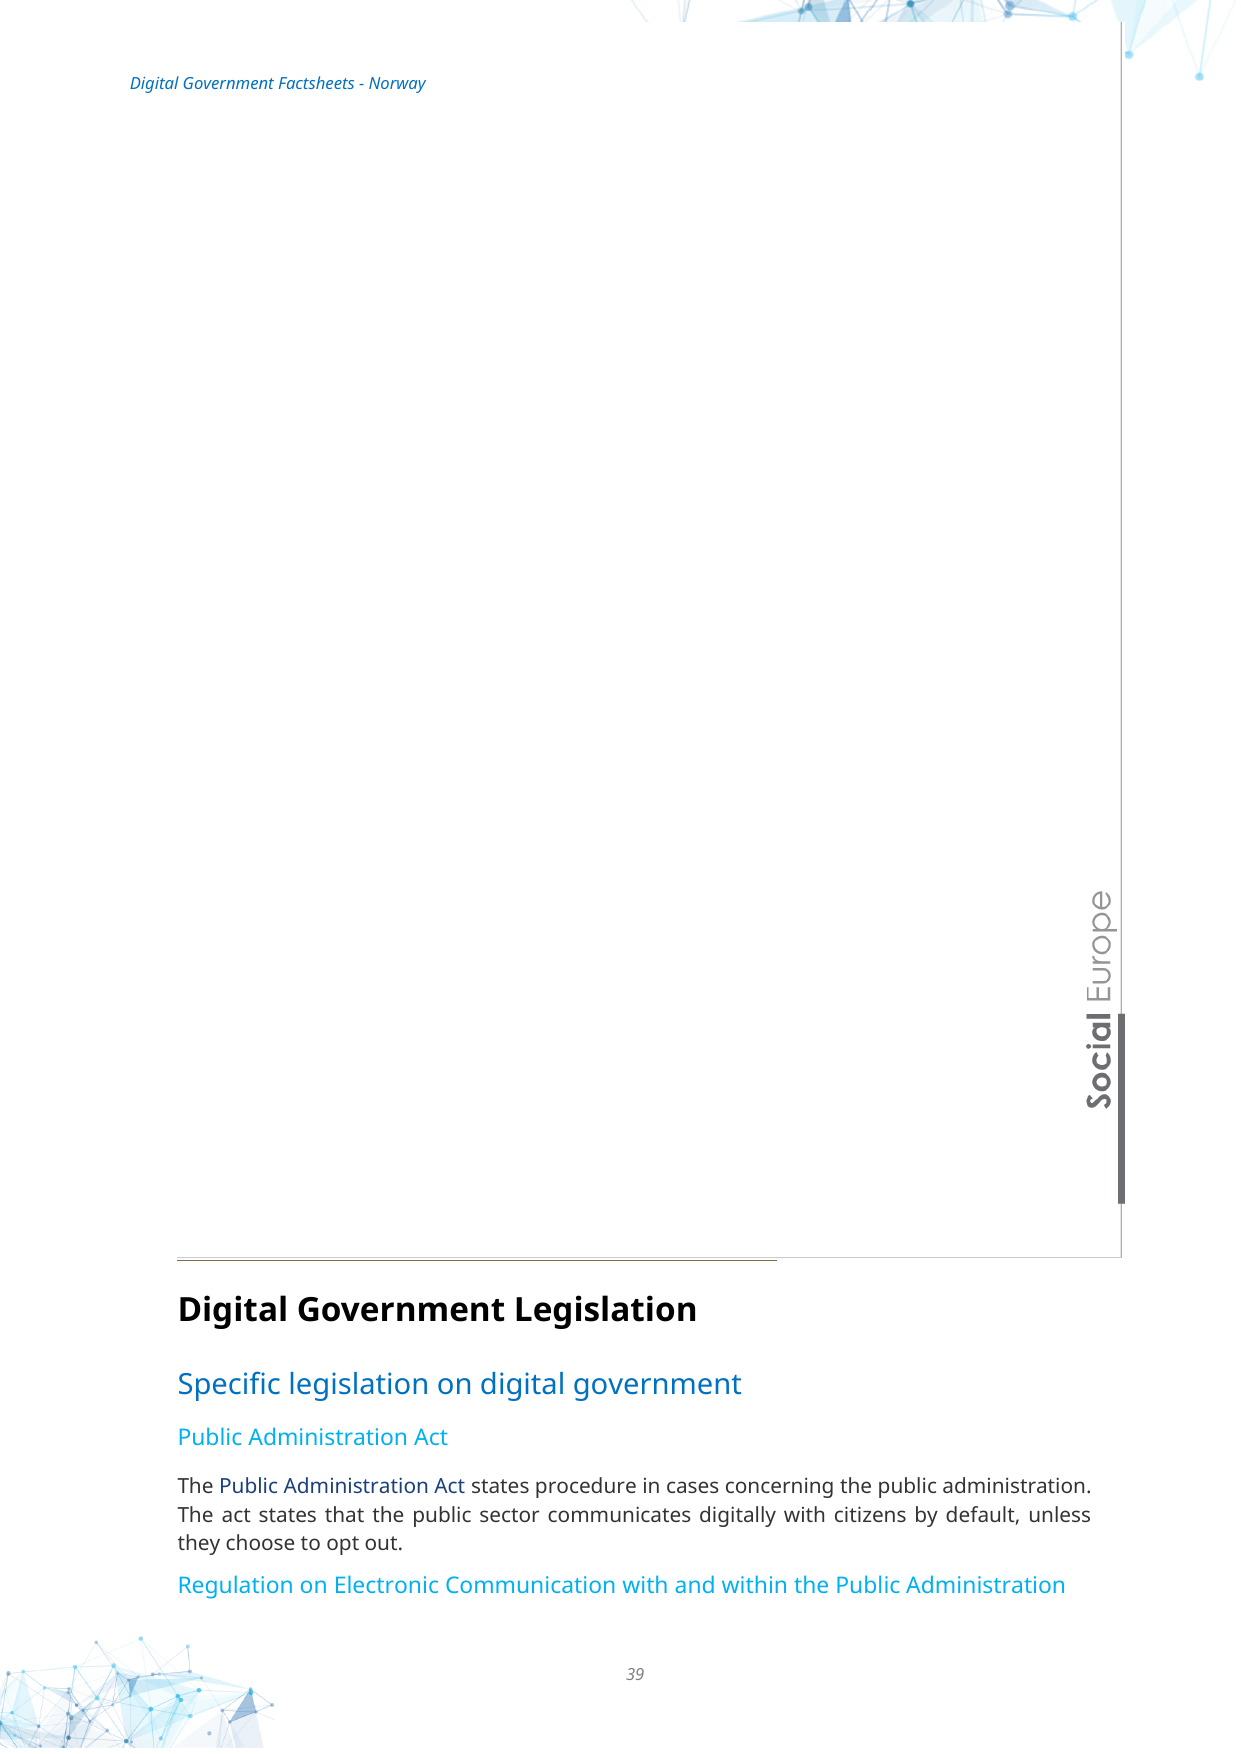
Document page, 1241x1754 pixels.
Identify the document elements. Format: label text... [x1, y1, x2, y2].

subtitle Public Administration Act [177, 1421, 1092, 1453]
text The Public Administration Act states procedure in cases concerning the public administration. The act states that the public sector communicates digitally with citizens by default, unless they choose to opt out. [177, 1471, 1092, 1557]
subtitle Regulation on Electronic Communication with and within the Public Administration [177, 1569, 1092, 1600]
subtitle Specific legislation on digital government [177, 1363, 1092, 1403]
subtitle Digital Government Legislation [177, 1286, 1092, 1332]
picture [177, 22, 1125, 1258]
